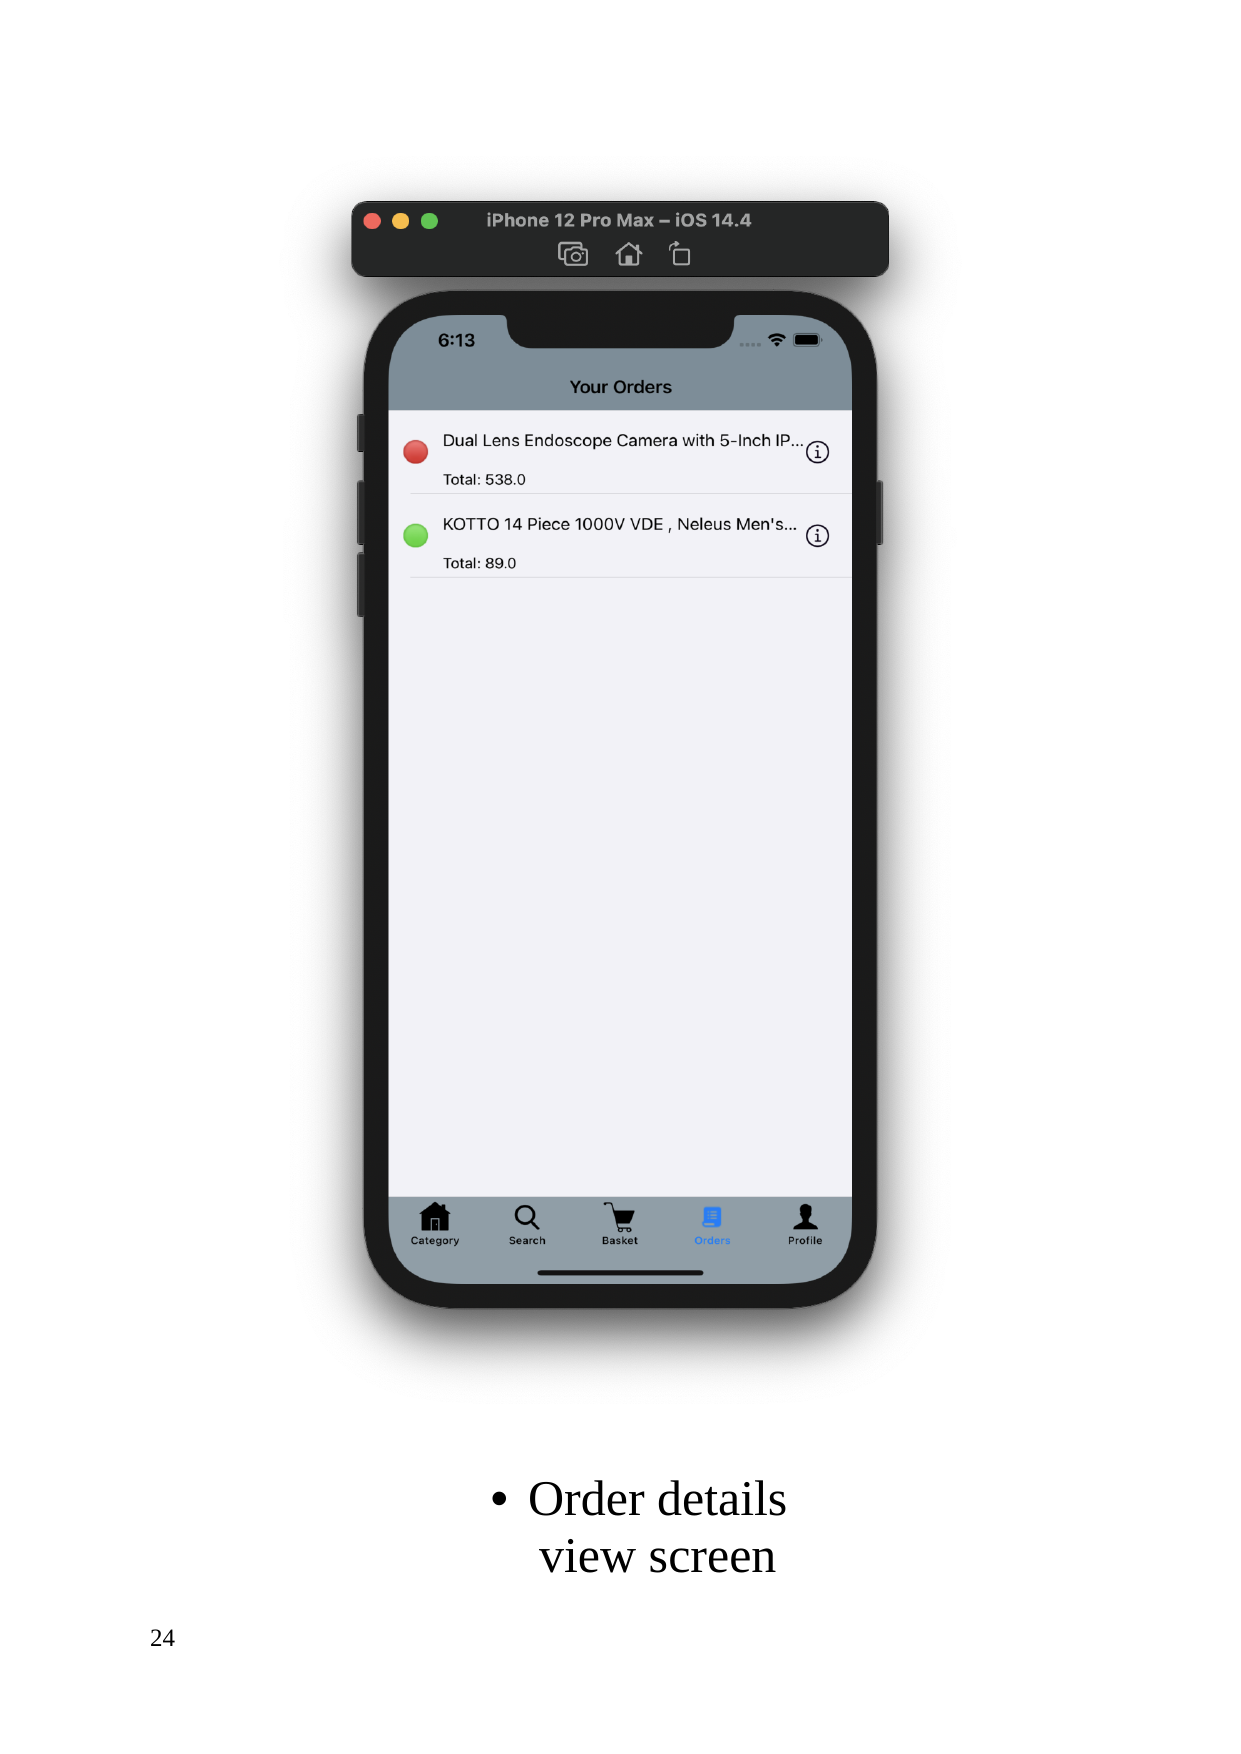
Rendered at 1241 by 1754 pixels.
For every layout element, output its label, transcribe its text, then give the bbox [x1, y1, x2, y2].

text view screen [150, 1526, 1090, 1583]
list Order details [187, 1468, 1090, 1526]
picture [272, 150, 968, 1411]
